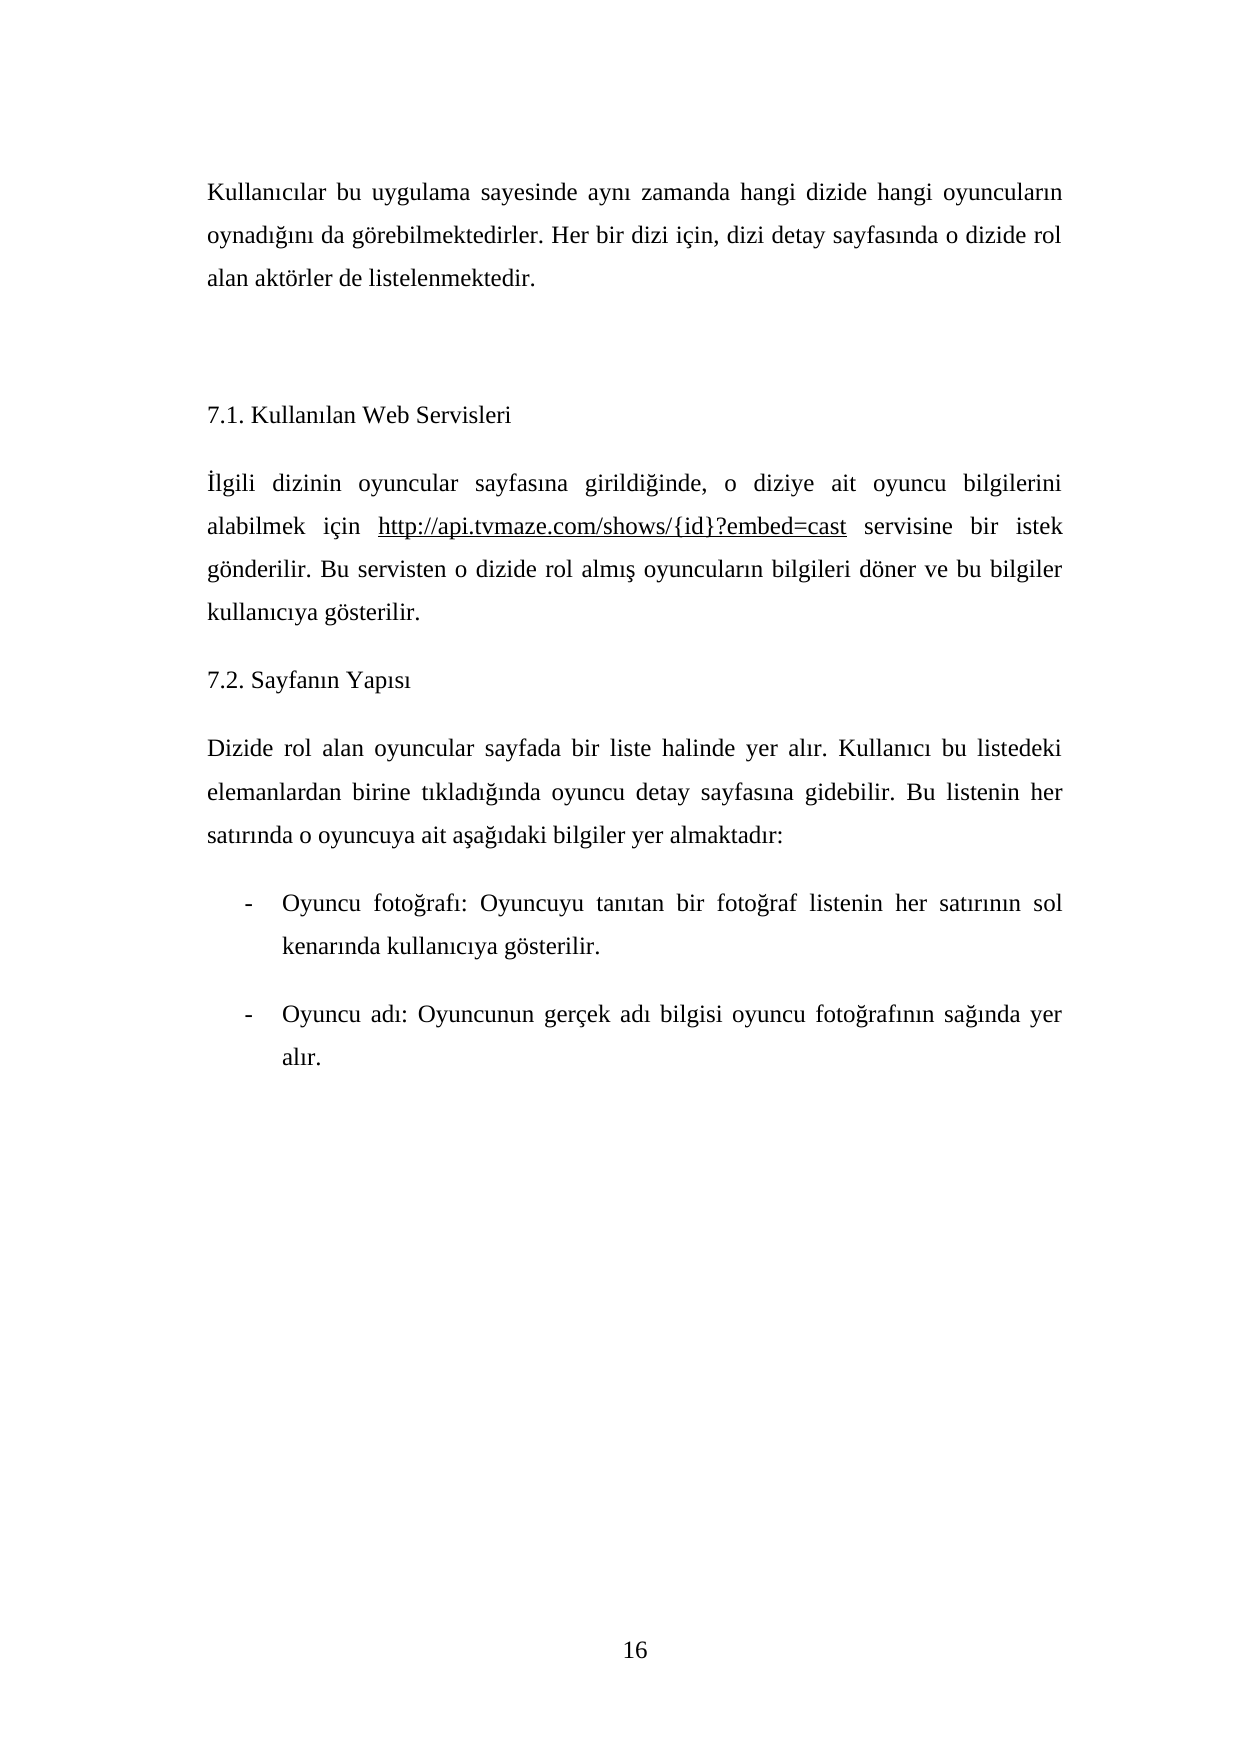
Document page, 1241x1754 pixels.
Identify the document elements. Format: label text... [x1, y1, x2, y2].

text Dizide rol alan oyuncular sayfada bir liste halinde yer alır. Kullanıcı bu listedeki elemanlardan birine tıkladığında oyuncu detay sayfasına gidebilir. Bu listenin her satırında o oyuncuya ait aşağıdaki bilgiler yer almaktadır: [207, 733, 1063, 848]
text İlgili dizinin oyuncular sayfasına girildiğinde, o diziye ait oyuncu bilgilerini alabilmek için http://api.tvmaze.com/shows/{id}?embed=cast servisine bir istek gönderilir. Bu servisten o dizide rol almış oyuncuların bilgileri döner ve bu bilgiler kullanıcıya gösterilir. [207, 468, 1063, 626]
list Oyuncu adı: Oyuncunun gerçek adı bilgisi oyuncu fotoğrafının sağında yer alır. [244, 999, 1063, 1071]
text 7.1. Kullanılan Web Servisleri [207, 400, 1063, 428]
text 7.2. Sayfanın Yapısı [207, 665, 1063, 694]
list Oyuncu fotoğrafı: Oyuncuyu tanıtan bir fotoğraf listenin her satırının sol kenarında kullanıcıya gösterilir. [244, 888, 1063, 960]
text Kullanıcılar bu uygulama sayesinde aynı zamanda hangi dizide hangi oyuncuların oynadığını da görebilmektedirler. Her bir dizi için, dizi detay sayfasında o dizide rol alan aktörler de listelenmektedir. [207, 177, 1063, 292]
